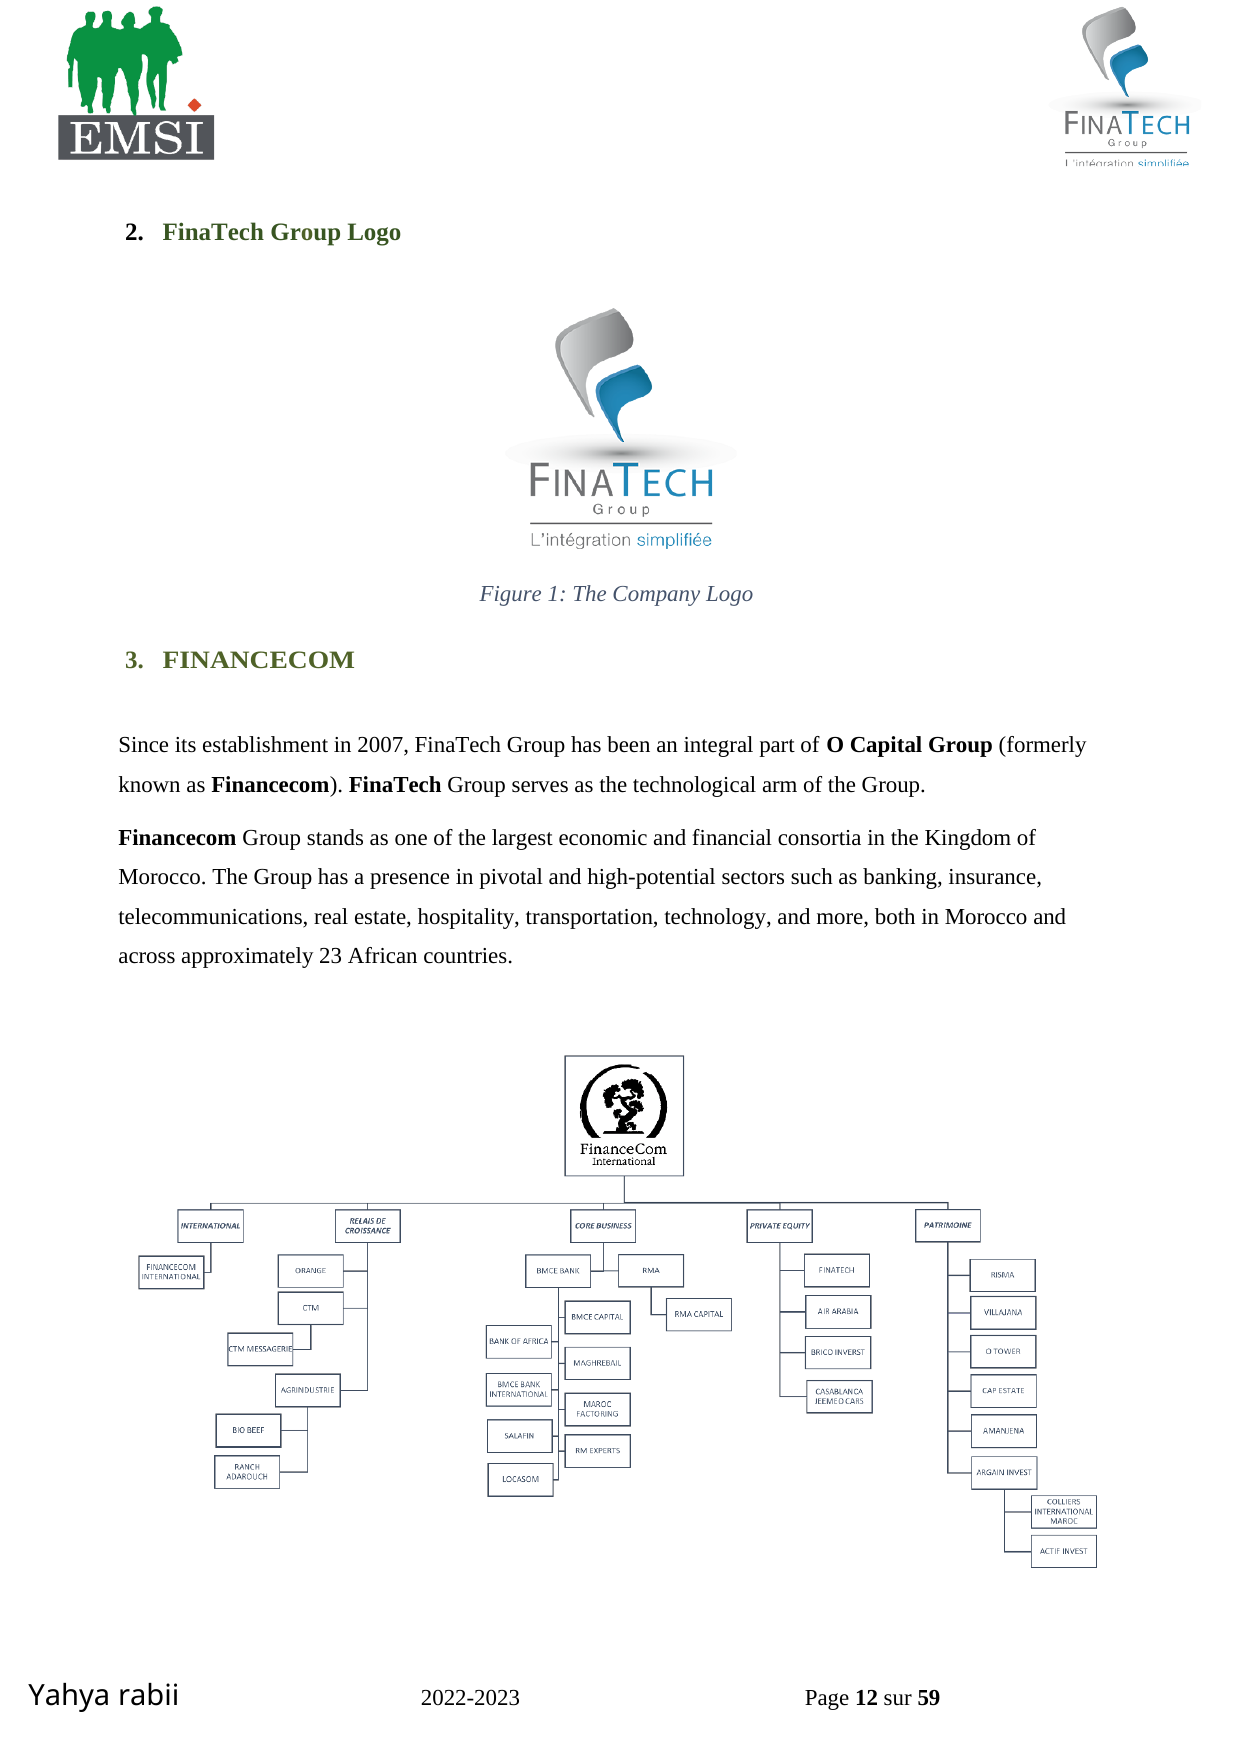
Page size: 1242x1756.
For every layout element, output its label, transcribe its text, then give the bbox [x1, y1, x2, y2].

picture [50, 3, 220, 166]
list FINANCECOM [125, 646, 1242, 674]
picture [505, 308, 737, 549]
picture [1048, 6, 1202, 167]
text Since its establishment in 2007, FinaTech Group has been an integral part of O Capital Group (formerly known as Financecom). FinaTech Group serves as the technological arm of the Group. [118, 731, 1122, 797]
text Financecom Group stands as one of the largest economic and financial consortia in the Kingdom of Morocco. The Group has a presence in pivotal and high-potential sectors such as banking, insurance, telecommunications, real estate, hospitality, transportation, technology, and more, both in Morocco and across approximately 23 African countries. [118, 824, 1122, 969]
picture [136, 981, 1107, 1568]
text Figure 1: The Company Logo [137, 580, 1098, 607]
subtitle FinaTech Group Logo [125, 217, 1242, 245]
